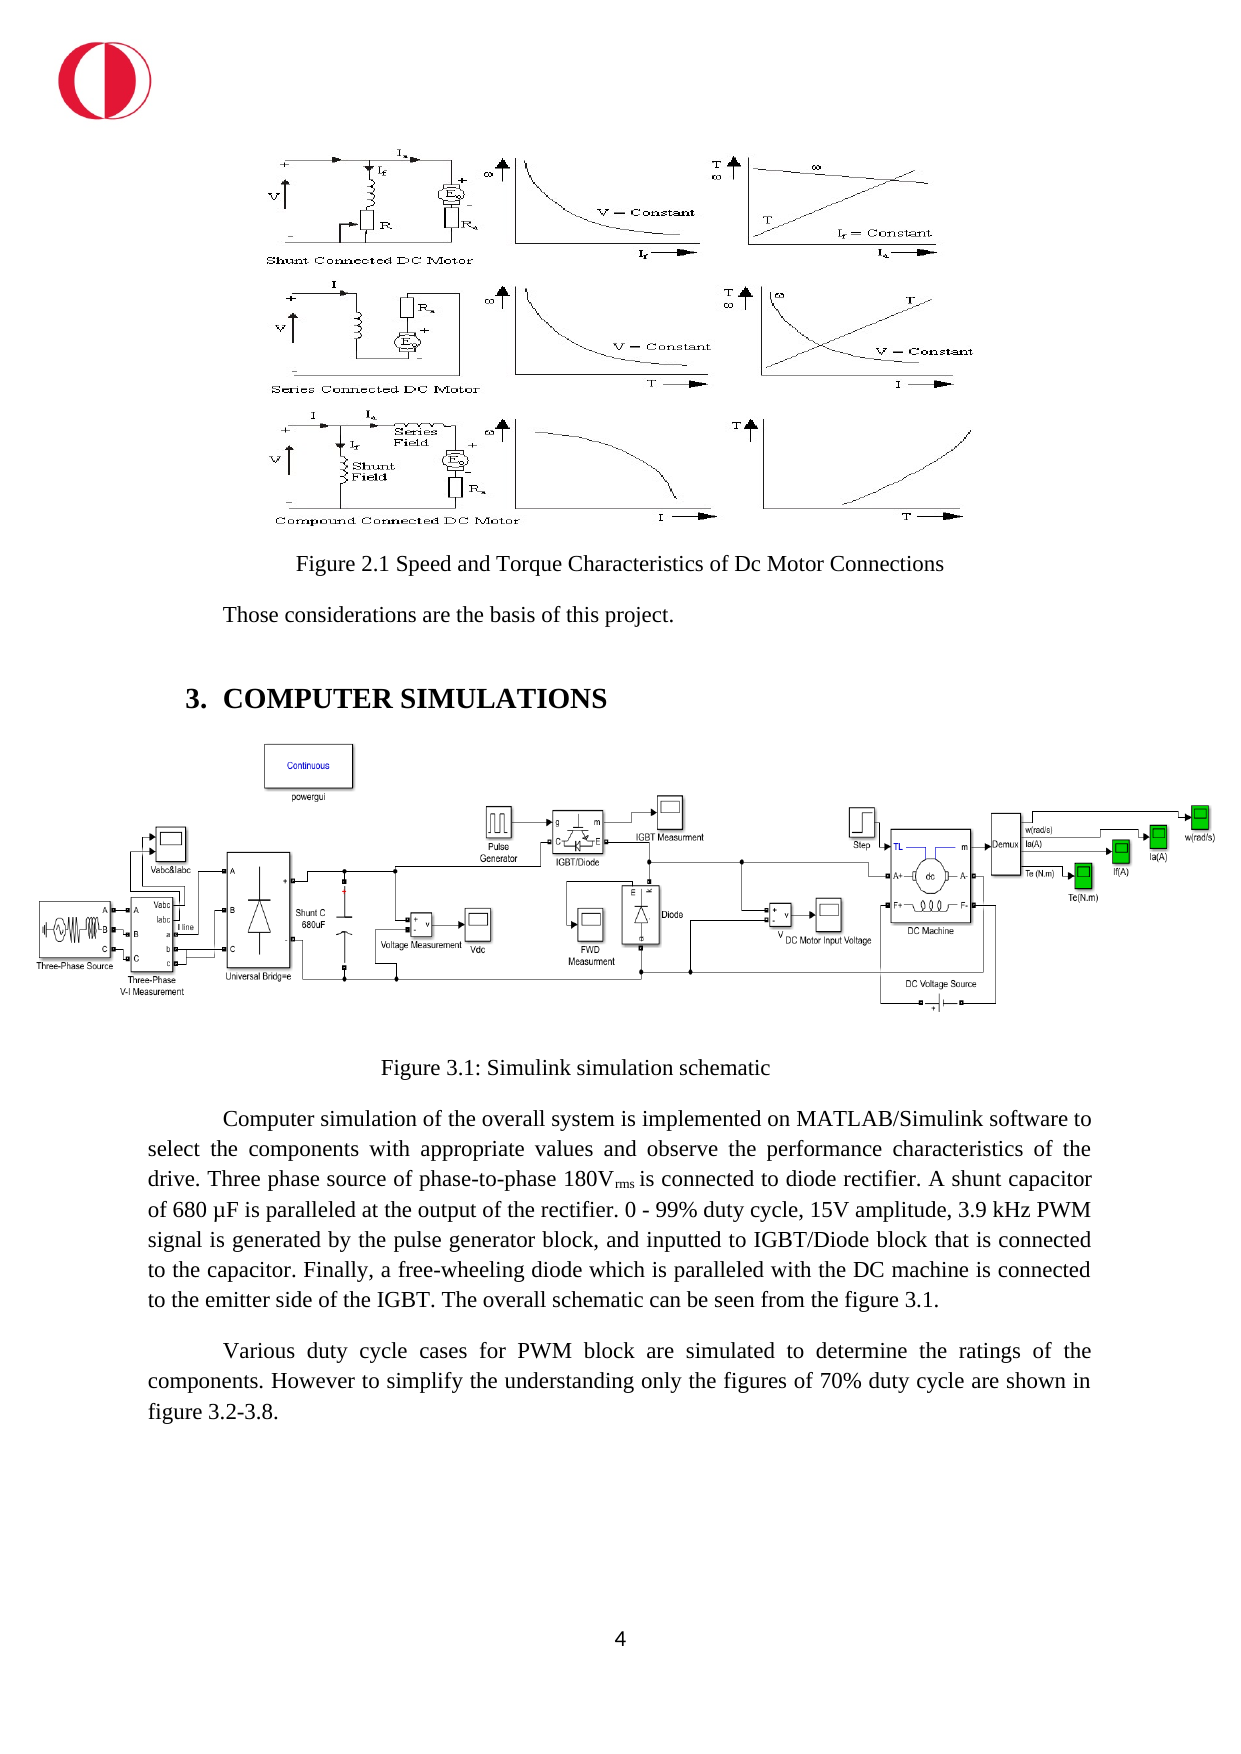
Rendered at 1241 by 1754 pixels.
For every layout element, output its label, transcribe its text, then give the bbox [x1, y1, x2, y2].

picture [29, 720, 1221, 1029]
picture [47, 25, 163, 146]
text Those considerations are the basis of this project. [148, 601, 1093, 628]
text Computer simulation of the overall system is implemented on MATLAB/Simulink software to select the components with appropriate values and observe the performance characteristics of the drive. Three phase source of phase-to-phase 180Vrms is connected to diode rectifier. A shunt capacitor of 680 µF is paralleled at the output of the rectifier. 0 - 99% duty cycle, 15V amplitude, 3.9 kHz PWM signal is generated by the pulse generator block, and inputted to IGBT/Diode block that is connected to the capacitor. Finally, a free-wheeling diode which is paralleled with the DC machine is connected to the emitter side of the IGBT. The overall schematic can be seen from the figure 3.1. [148, 1105, 1093, 1313]
text Various duty cycle cases for PWM block are simulated to determine the ratings of the components. However to simplify the understanding only the figures of 70% duty cycle are shown in figure 3.2-3.8. [148, 1337, 1093, 1424]
text Figure 2.1 Speed and Torque Characteristics of Dc Motor Connections [148, 550, 1093, 577]
subtitle COMPUTER SIMULATIONS [185, 682, 1093, 715]
text Figure 3.1: Simulink simulation schematic [59, 1054, 1093, 1080]
picture [267, 147, 974, 526]
